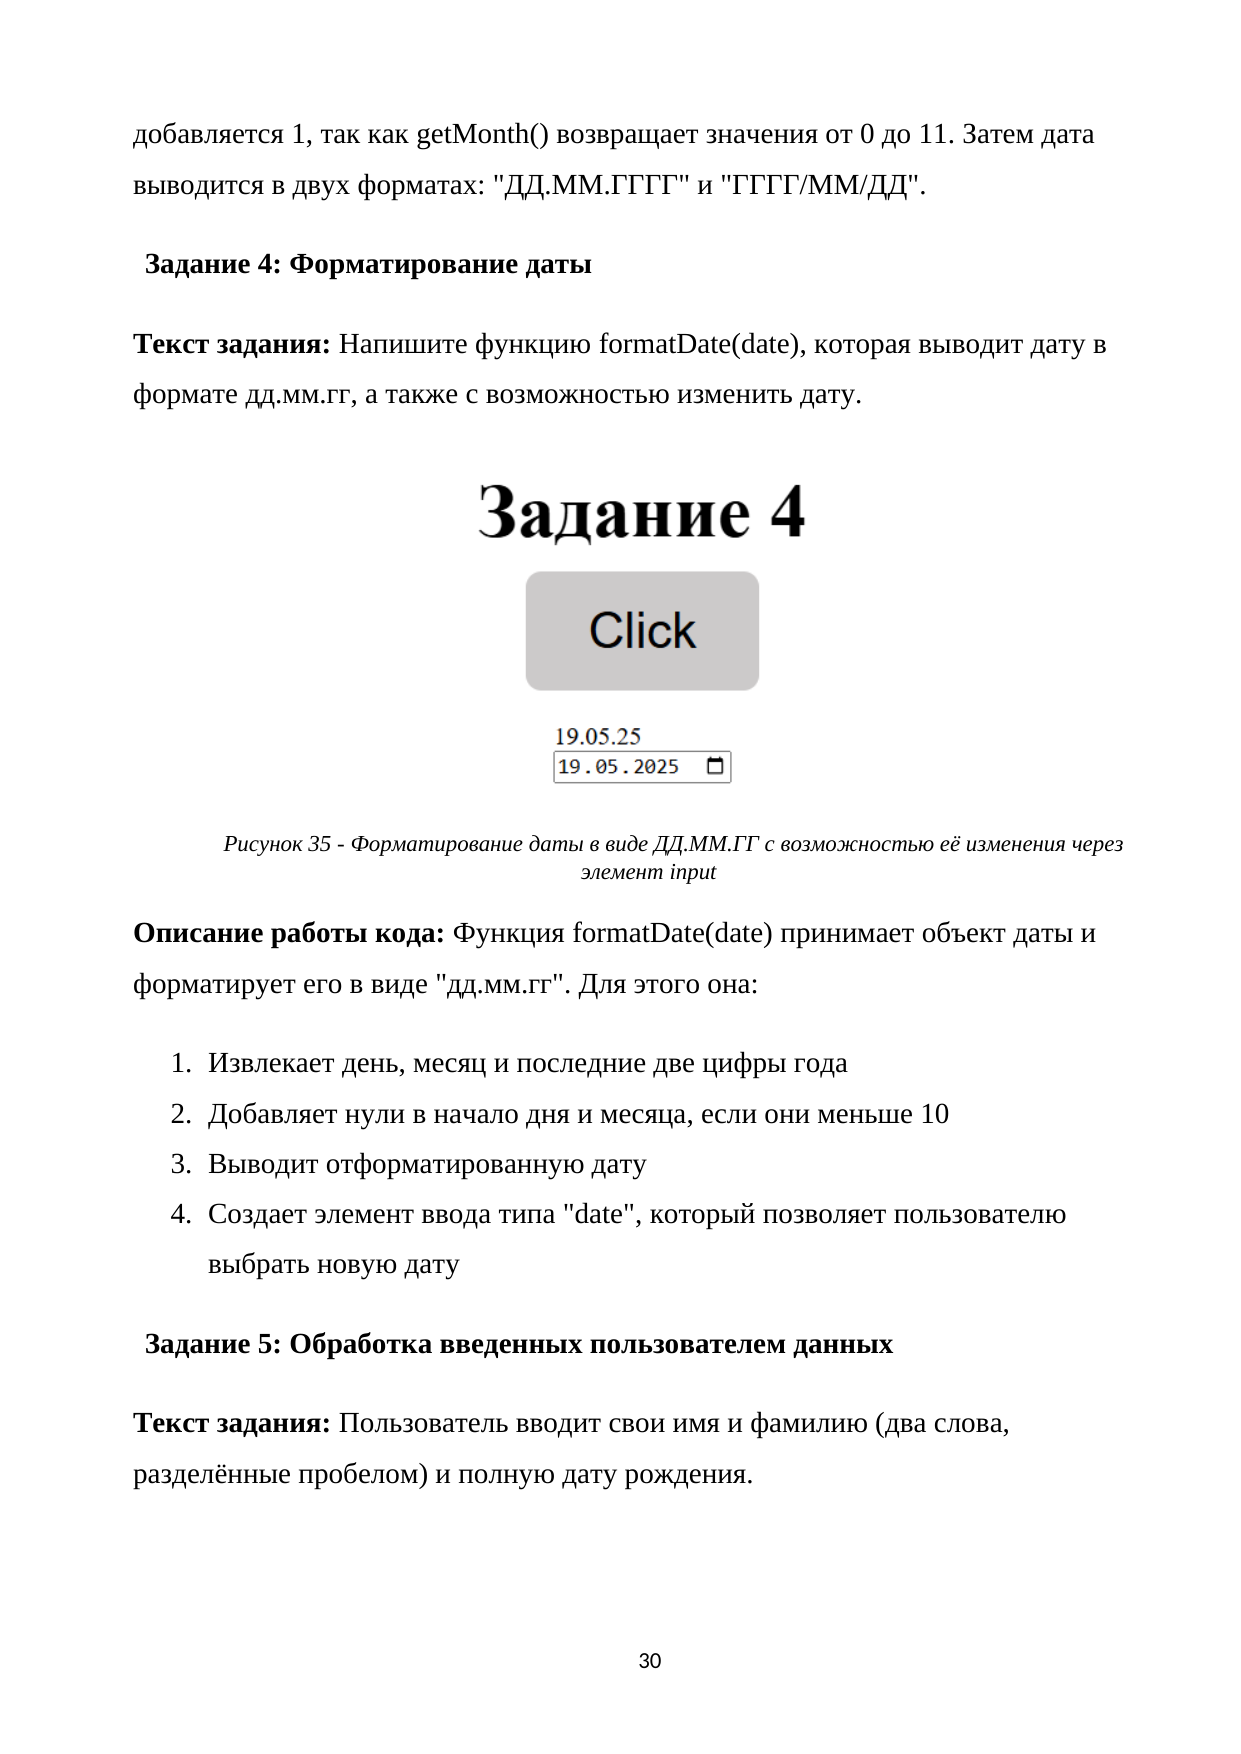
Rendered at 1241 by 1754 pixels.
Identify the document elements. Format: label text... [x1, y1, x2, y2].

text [133, 117, 1166, 201]
text Задание 5: Обработка введенных пользователем данных [144, 1326, 1155, 1360]
list Создает элемент ввода типа "date", который позволяет пользователю выбрать новую дату [170, 1196, 1166, 1280]
text Рисунок 35 - Форматирование даты в виде ДД.ММ.ГГ с возможностью её изменения через элемент input [133, 801, 1166, 884]
list Извлекает день, месяц и последние две цифры года [170, 1045, 1166, 1079]
text Текст задания: Напишите функцию formatDate(date), которая выводит дату в формате дд.мм.гг, а также с возможностью изменить дату. [133, 326, 1166, 410]
text Задание 4: Форматирование даты [144, 246, 1155, 280]
text Текст задания: Пользователь вводит свои имя и фамилию (два слова, разделённые пробелом) и полную дату рождения. [133, 1406, 1166, 1489]
list Добавляет нули в начало дня и месяца, если они меньше 10 [170, 1096, 1166, 1129]
text Описание работы кода: Функция formatDate(date) принимает объект даты и форматирует его в виде "дд.мм.гг". Для этого она: [133, 916, 1166, 999]
picture [462, 455, 837, 801]
list Выводит отформатированную дату [170, 1146, 1166, 1179]
